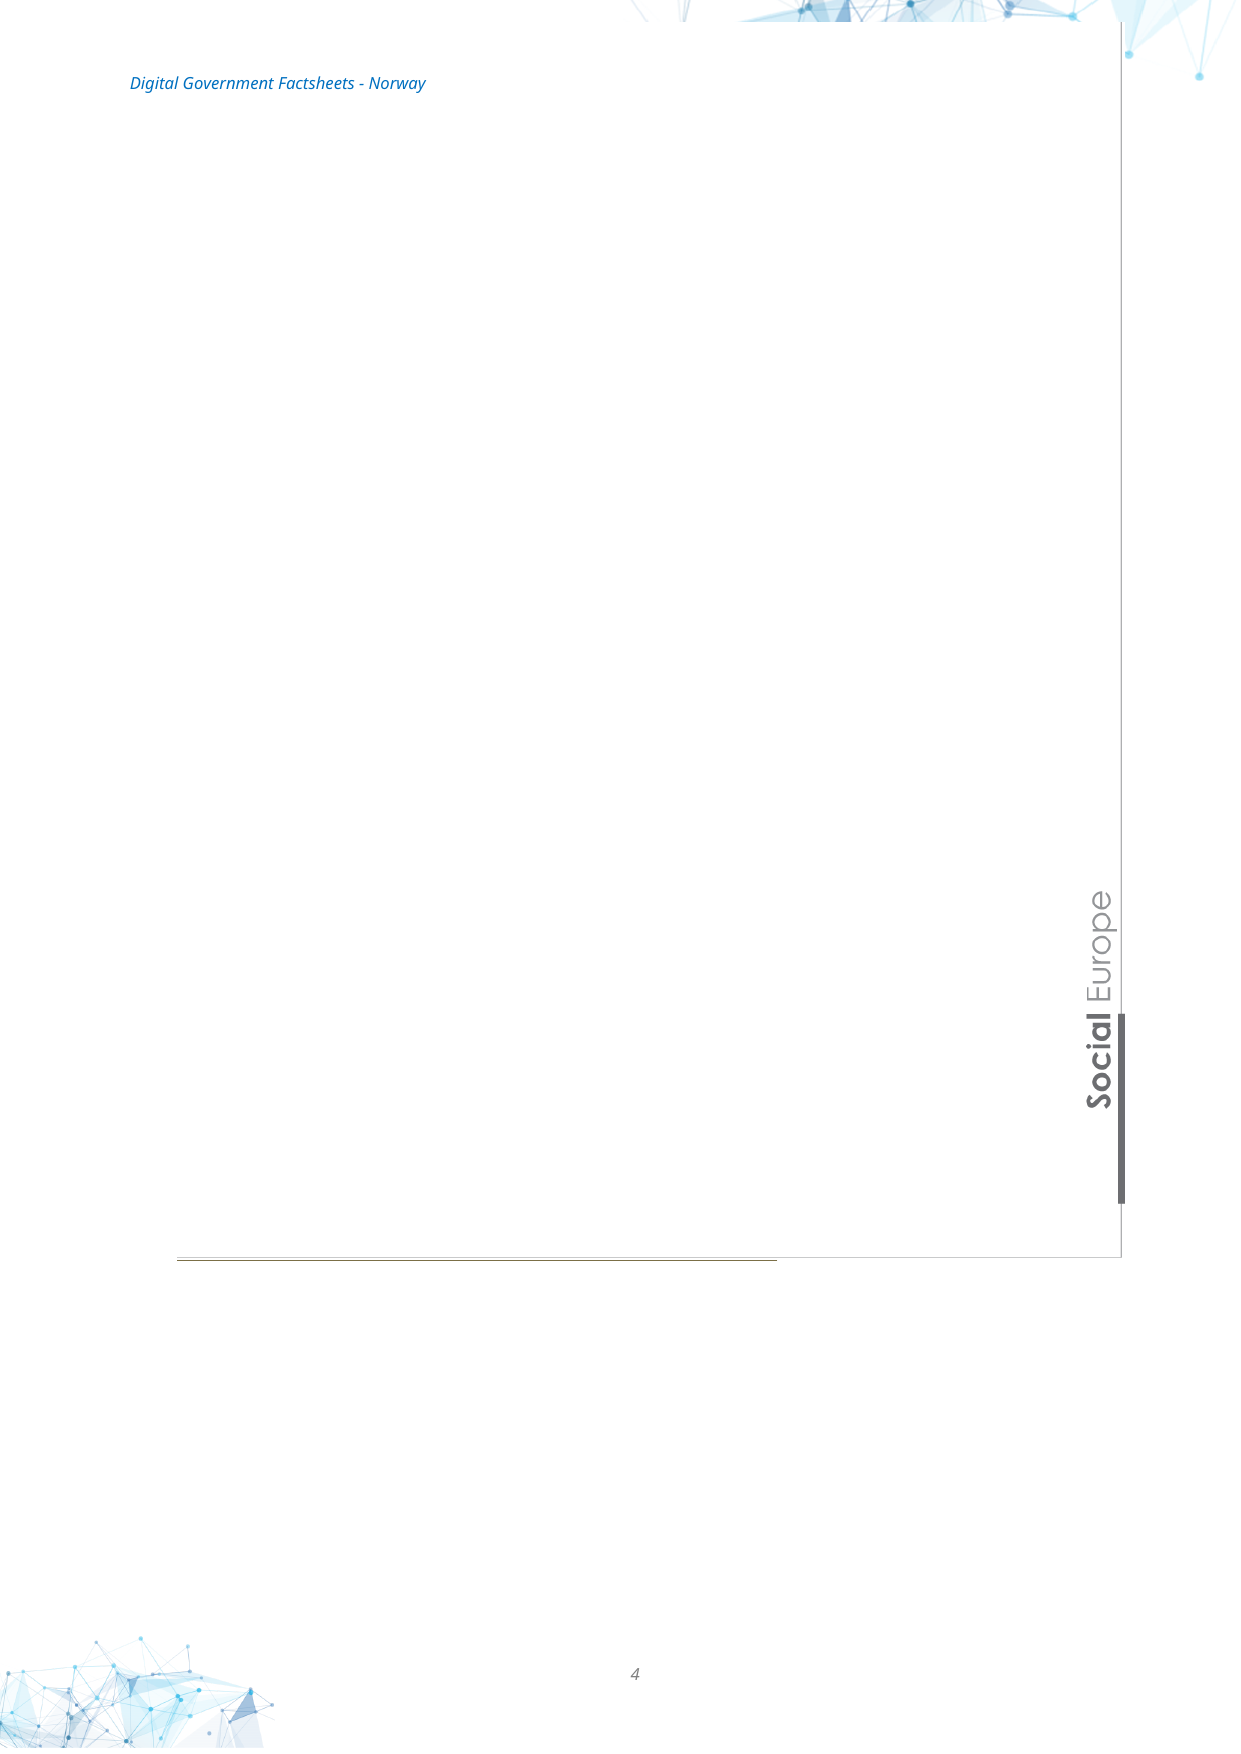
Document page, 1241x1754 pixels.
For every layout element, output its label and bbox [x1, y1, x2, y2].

picture [177, 22, 1125, 1258]
